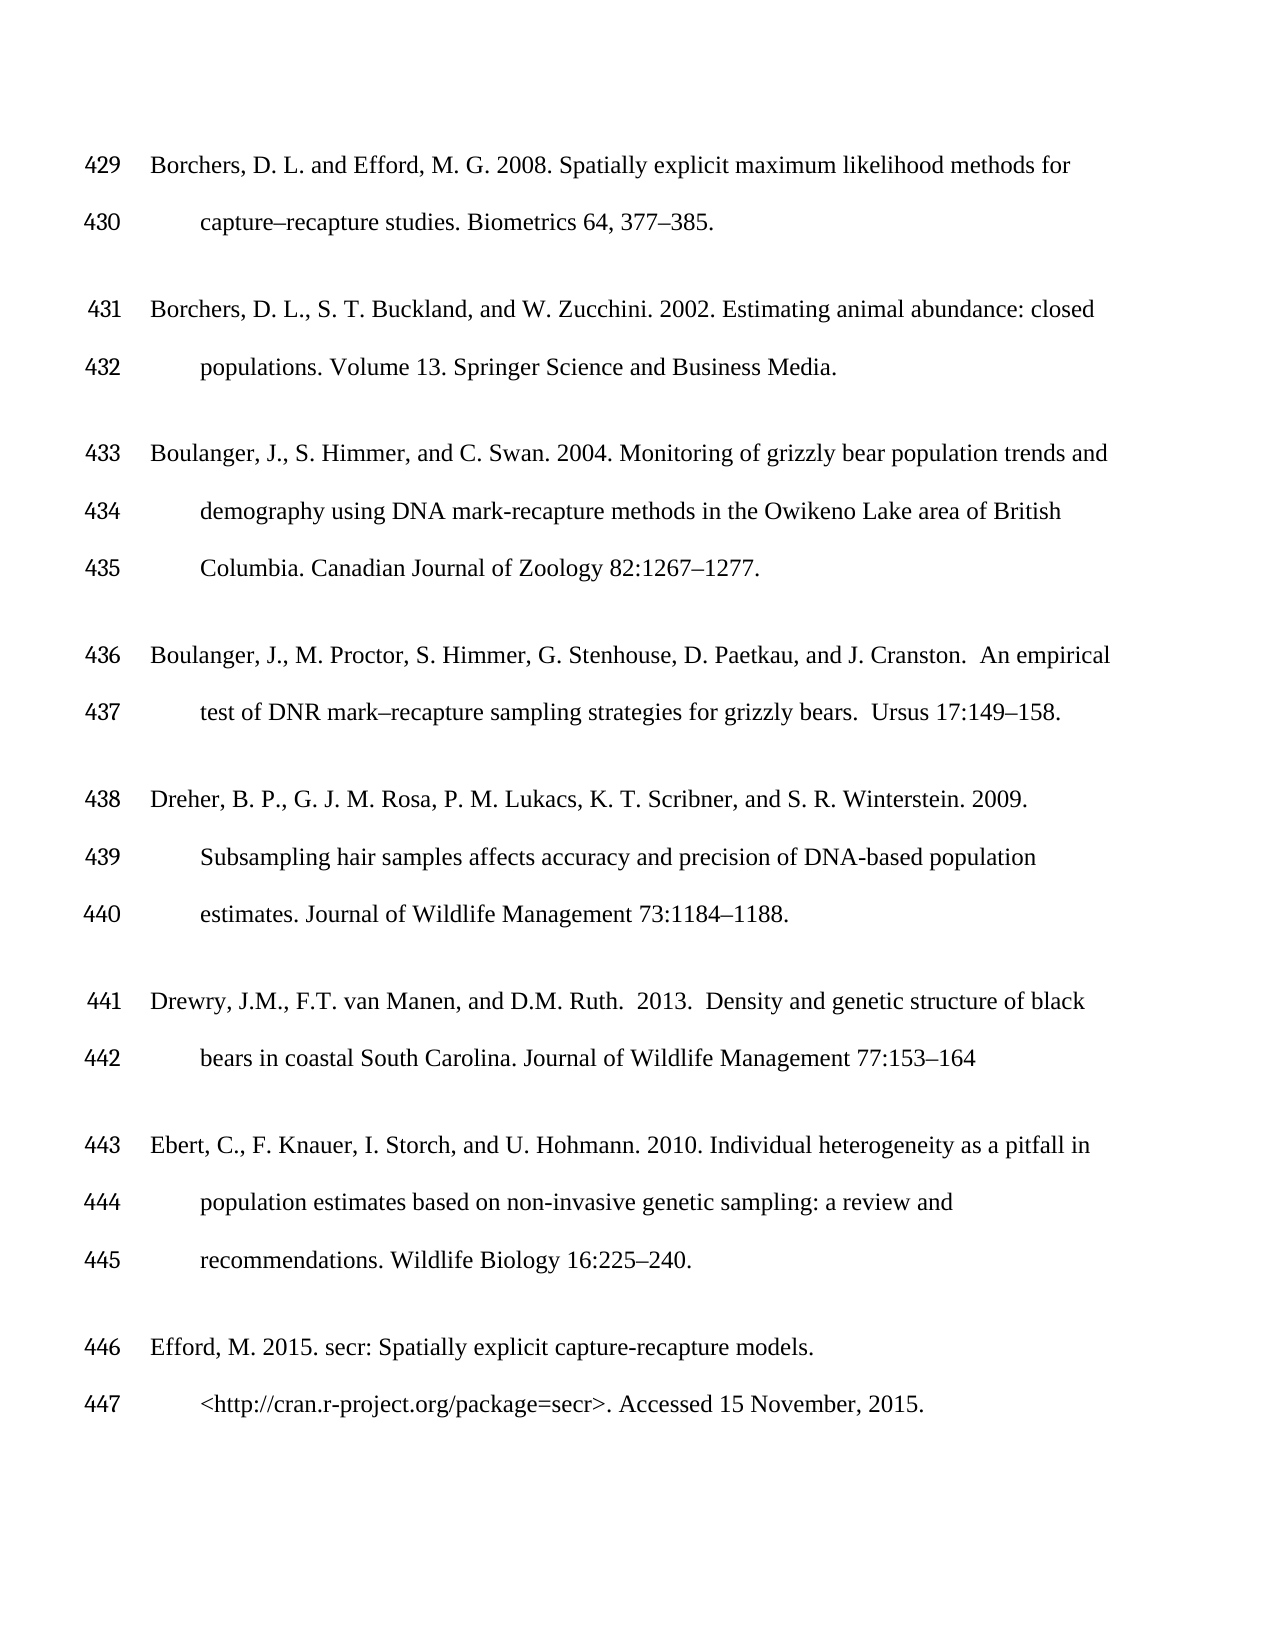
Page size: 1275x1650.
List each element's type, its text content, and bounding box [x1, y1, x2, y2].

text Borchers, D. L., S. T. Buckland, and W. Zucchini. 2002. Estimating animal abundance: closed populations. Volume 13. Springer Science and Business Media. [150, 294, 1125, 380]
text Borchers, D. L. and Efford, M. G. 2008. Spatially explicit maximum likelihood methods for capture–recapture studies. Biometrics 64, 377–385. [150, 150, 1125, 236]
text Boulanger, J., M. Proctor, S. Himmer, G. Stenhouse, D. Paetkau, and J. Cranston. An empirical test of DNR mark–recapture sampling strategies for grizzly bears. Ursus 17:149–158. [150, 640, 1125, 726]
text Drewry, J.M., F.T. van Manen, and D.M. Ruth. 2013. Density and genetic structure of black bears in coastal South Carolina. Journal of Wildlife Management 77:153–164 [150, 986, 1125, 1072]
text Boulanger, J., S. Himmer, and C. Swan. 2004. Monitoring of grizzly bear population trends and demography using DNA mark-recapture methods in the Owikeno Lake area of British Columbia. Canadian Journal of Zoology 82:1267–1277. [150, 438, 1125, 582]
text Efford, M. 2015. secr: Spatially explicit capture-recapture models. <http://cran.r-project.org/package=secr>. Accessed 15 November, 2015. [150, 1332, 1125, 1418]
text Ebert, C., F. Knauer, I. Storch, and U. Hohmann. 2010. Individual heterogeneity as a pitfall in population estimates based on non-invasive genetic sampling: a review and recommendations. Wildlife Biology 16:225–240. [150, 1130, 1125, 1274]
text Dreher, B. P., G. J. M. Rosa, P. M. Lukacs, K. T. Scribner, and S. R. Winterstein. 2009. Subsampling hair samples affects accuracy and precision of DNA-based population estimates. Journal of Wildlife Management 73:1184–1188. [150, 784, 1125, 928]
